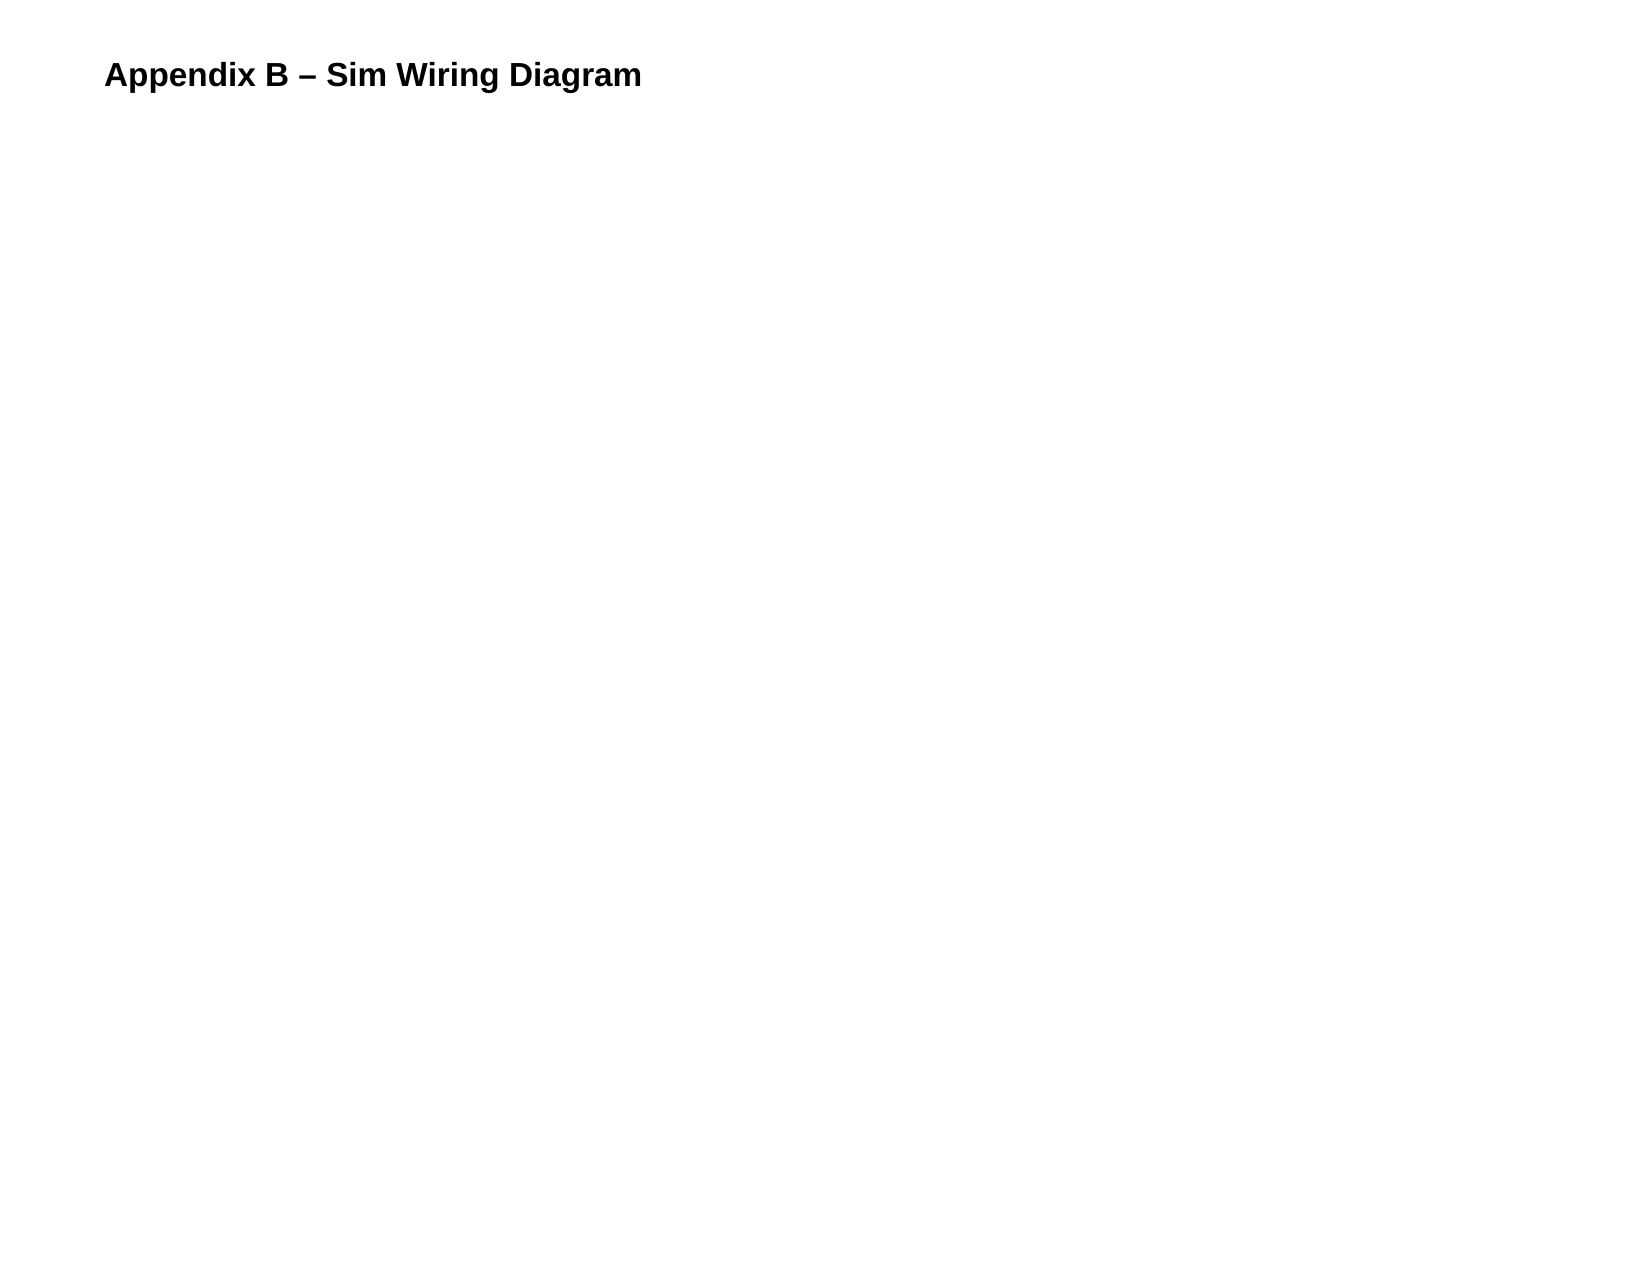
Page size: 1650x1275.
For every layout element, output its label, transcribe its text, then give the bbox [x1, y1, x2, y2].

subtitle Appendix B – Sim Wiring Diagram [30, 55, 1620, 93]
